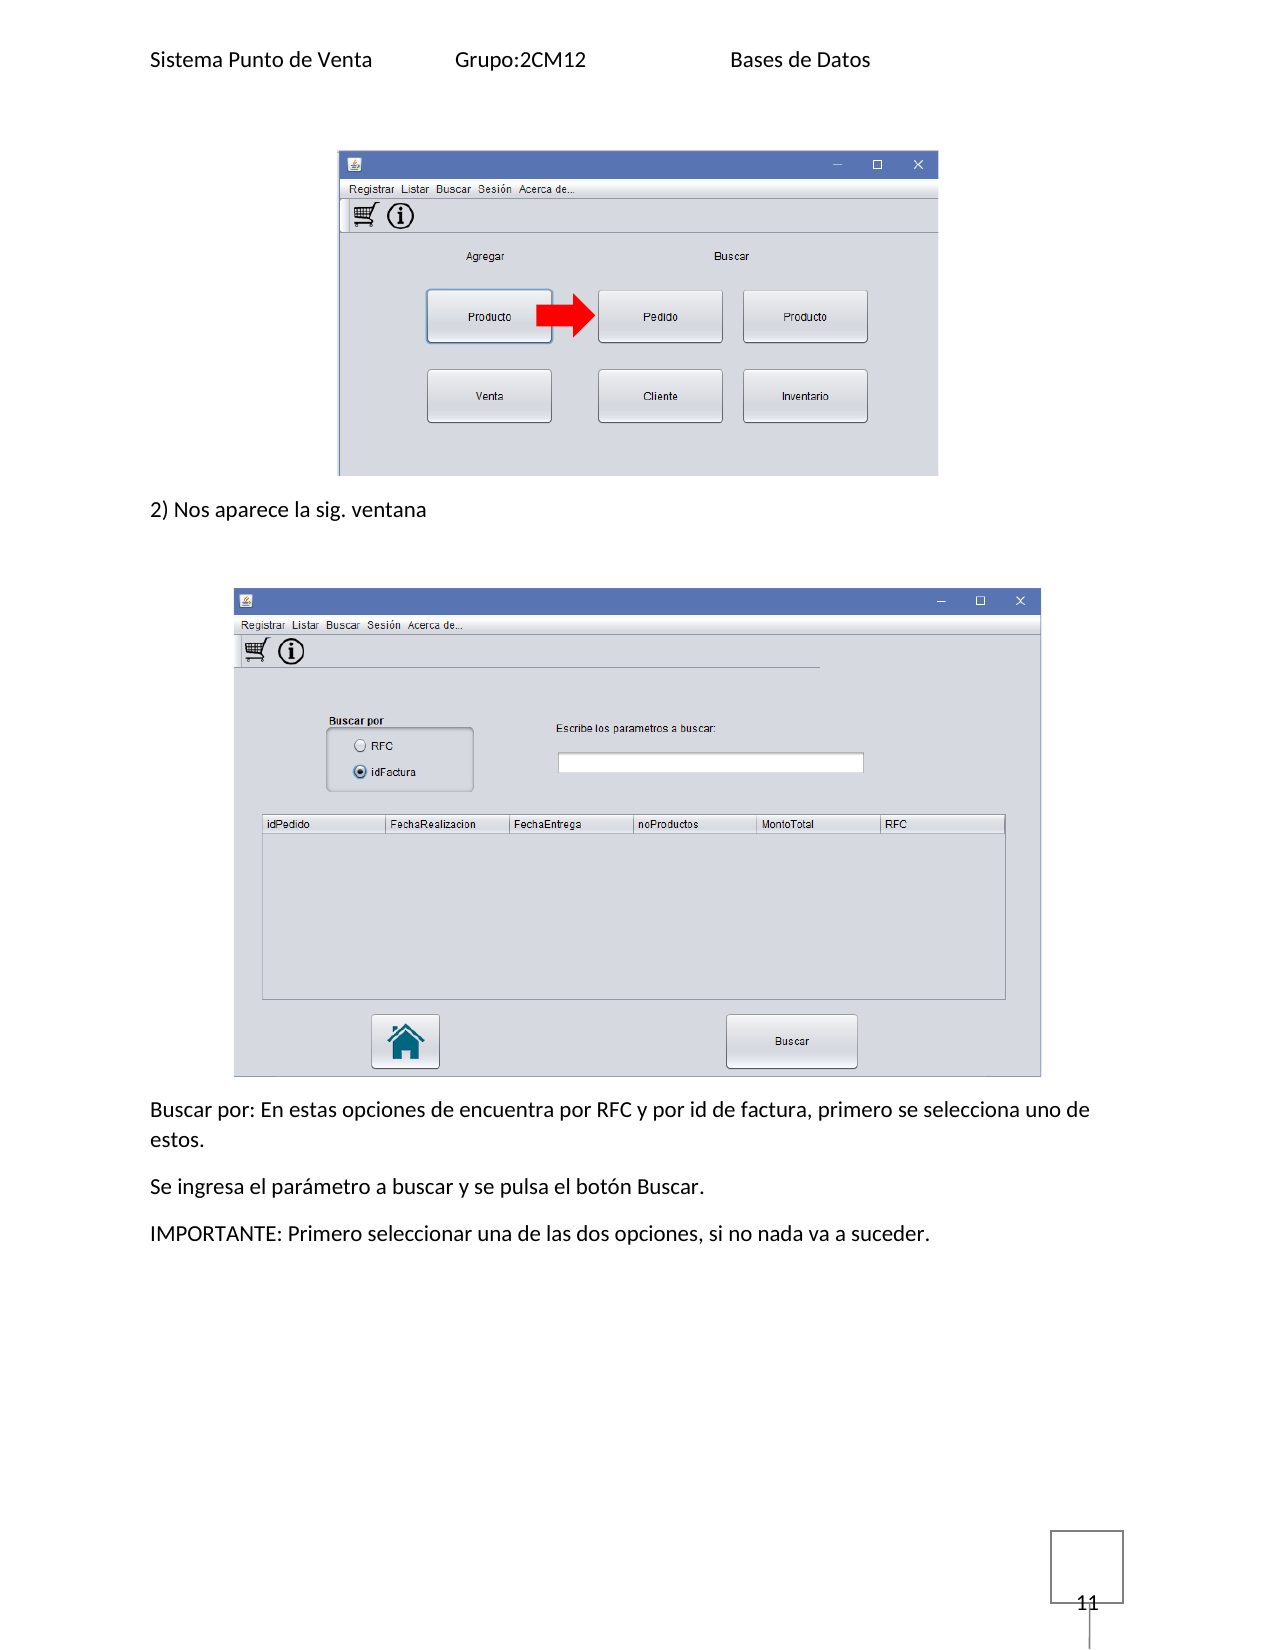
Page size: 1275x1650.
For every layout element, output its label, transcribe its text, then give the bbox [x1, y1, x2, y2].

text Se ingresa el parámetro a buscar y se pulsa el botón Buscar. [150, 1172, 1125, 1200]
picture [233, 588, 1042, 1077]
picture [336, 150, 939, 476]
text 2) Nos aparece la sig. ventana [150, 495, 1125, 523]
text IMPORTANTE: Primero seleccionar una de las dos opciones, si no nada va a suceder. [150, 1219, 1125, 1247]
text Buscar por: En estas opciones de encuentra por RFC y por id de factura, primero se selecciona uno de estos. [150, 1095, 1125, 1153]
